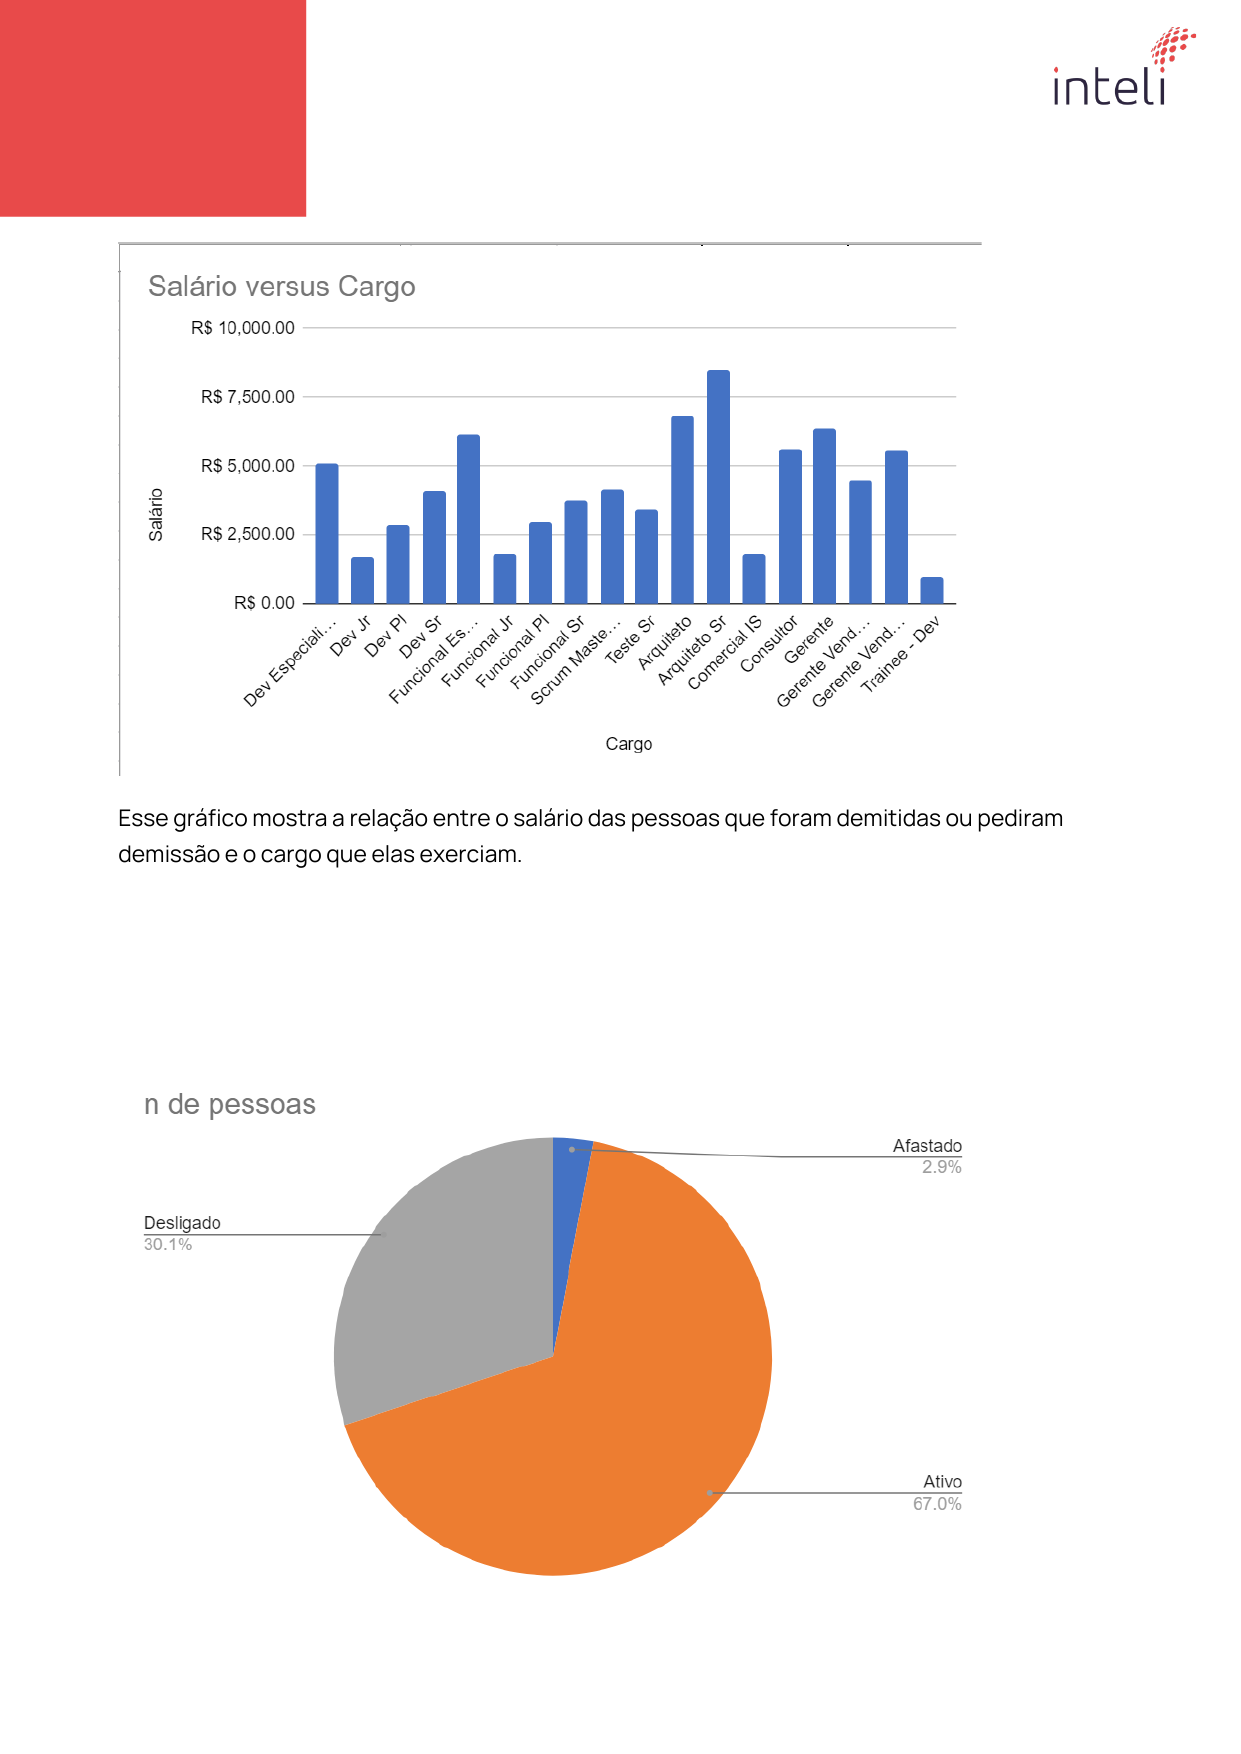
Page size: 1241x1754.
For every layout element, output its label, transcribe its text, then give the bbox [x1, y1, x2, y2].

picture [1054, 27, 1197, 105]
picture [118, 1065, 986, 1578]
picture [0, 0, 307, 217]
picture [118, 242, 982, 776]
text Esse gráfico mostra a relação entre o salário das pessoas que foram demitidas ou pediram demissão e o cargo que elas exerciam. [118, 802, 1122, 869]
